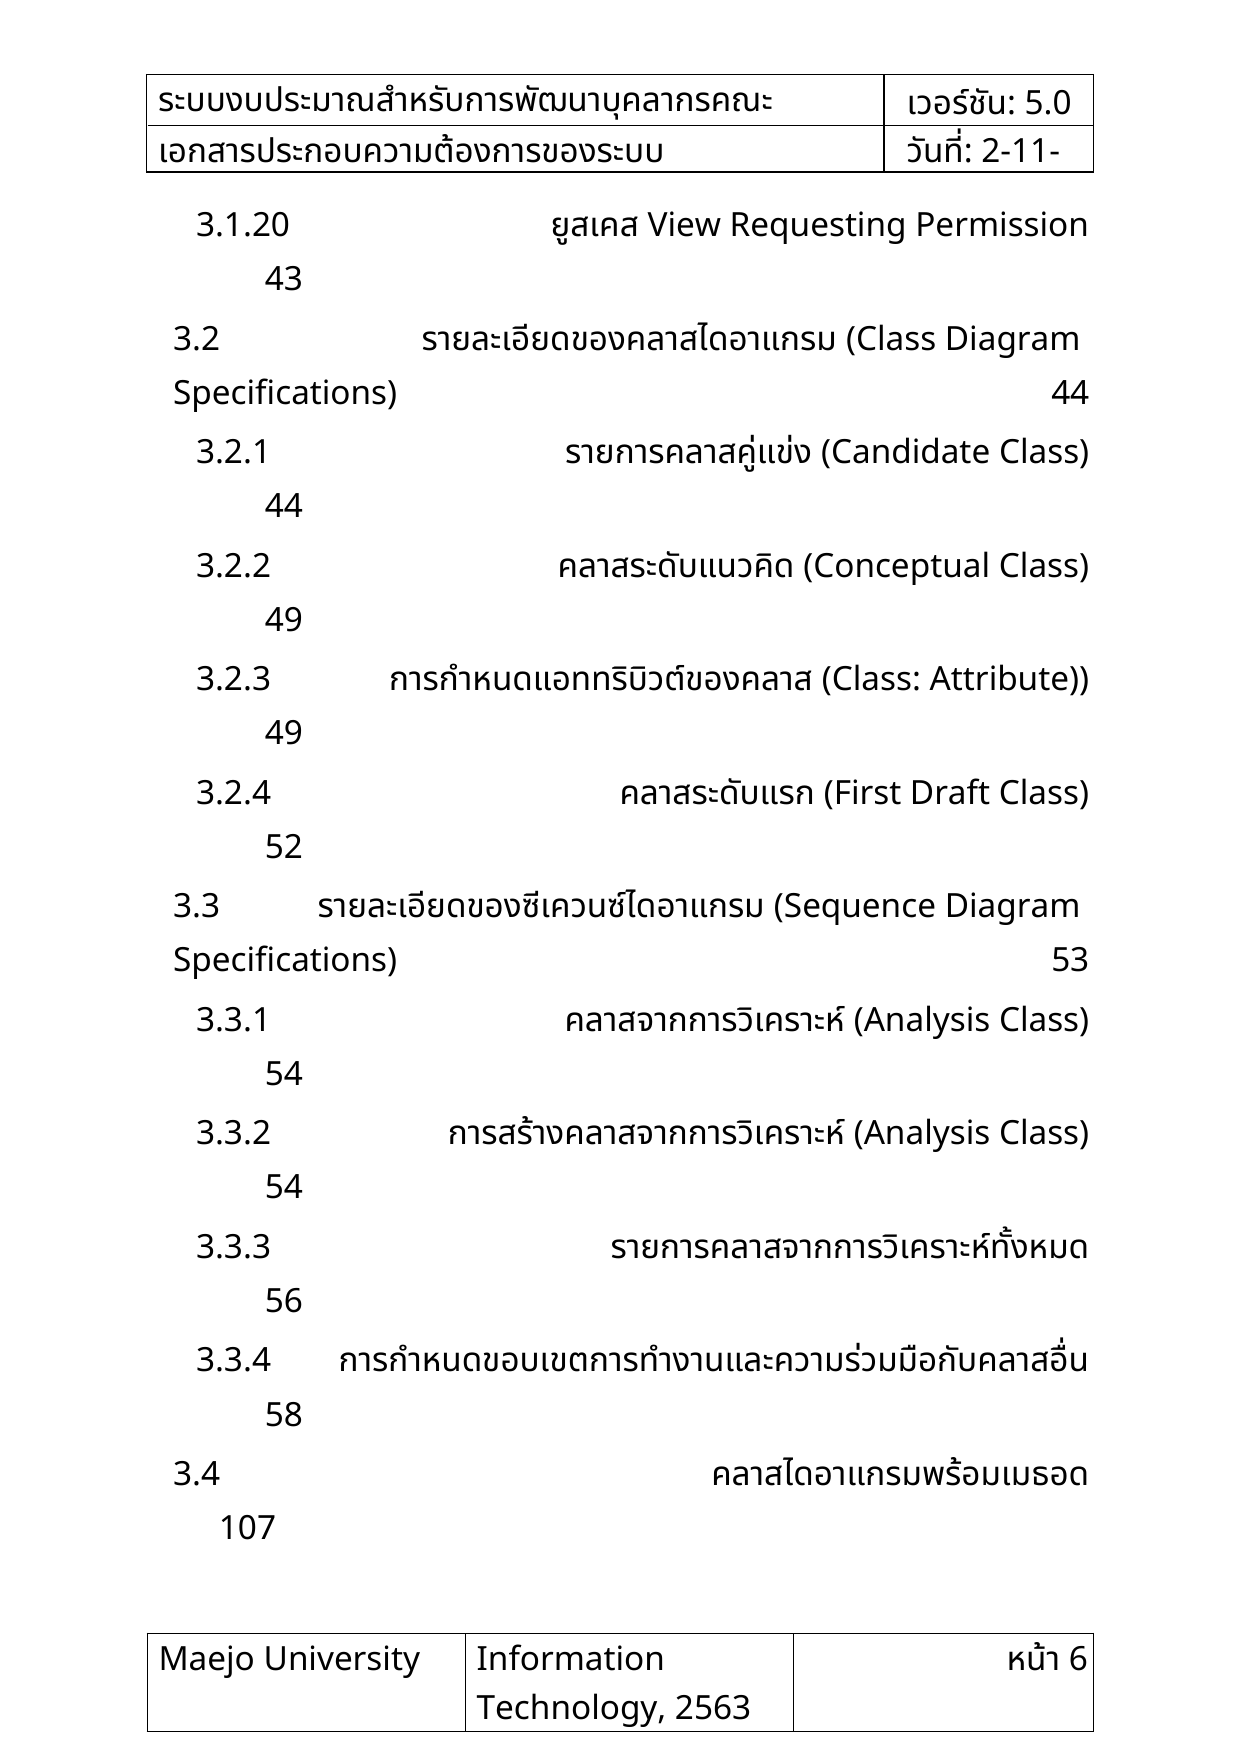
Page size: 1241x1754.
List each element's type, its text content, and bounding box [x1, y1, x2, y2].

text 3.2.2 คลาสระดับแนวคิด (Conceptual Class) 49 [196, 541, 1090, 641]
text 3.1.20 ยูสเคส View Requesting Permission 43 [196, 201, 1090, 300]
text 3.3.3 รายการคลาสจากการวิเคราะห์ทั้งหมด 56 [196, 1223, 1090, 1322]
text 3.3.1 คลาสจากการวิเคราะห์ (Analysis Class) 54 [196, 996, 1090, 1095]
text 3.3.2 การสร้างคลาสจากการวิเคราะห์ (Analysis Class) 54 [196, 1109, 1090, 1209]
text 3.3 รายละเอียดของซีเควนซ์ไดอาแกรม (Sequence Diagram Specifications) 53 [173, 882, 1090, 982]
text 3.2.4 คลาสระดับแรก (First Draft Class) 52 [196, 768, 1090, 868]
text 3.3.4 การกำหนดขอบเขตการทำงานและความร่วมมือกับคลาสอื่น 58 [196, 1336, 1090, 1436]
text 3.4 คลาสไดอาแกรมพร้อมเมธอด 107 [173, 1450, 1090, 1549]
text 3.2.3 การกําหนดแอททริบิวต์ของคลาส (Class: Attribute)) 49 [196, 655, 1090, 754]
text 3.2 รายละเอียดของคลาสไดอาแกรม (Class Diagram Specifications) 44 [173, 314, 1090, 414]
text 3.2.1 รายการคลาสคู่แข่ง (Candidate Class) 44 [196, 428, 1090, 527]
